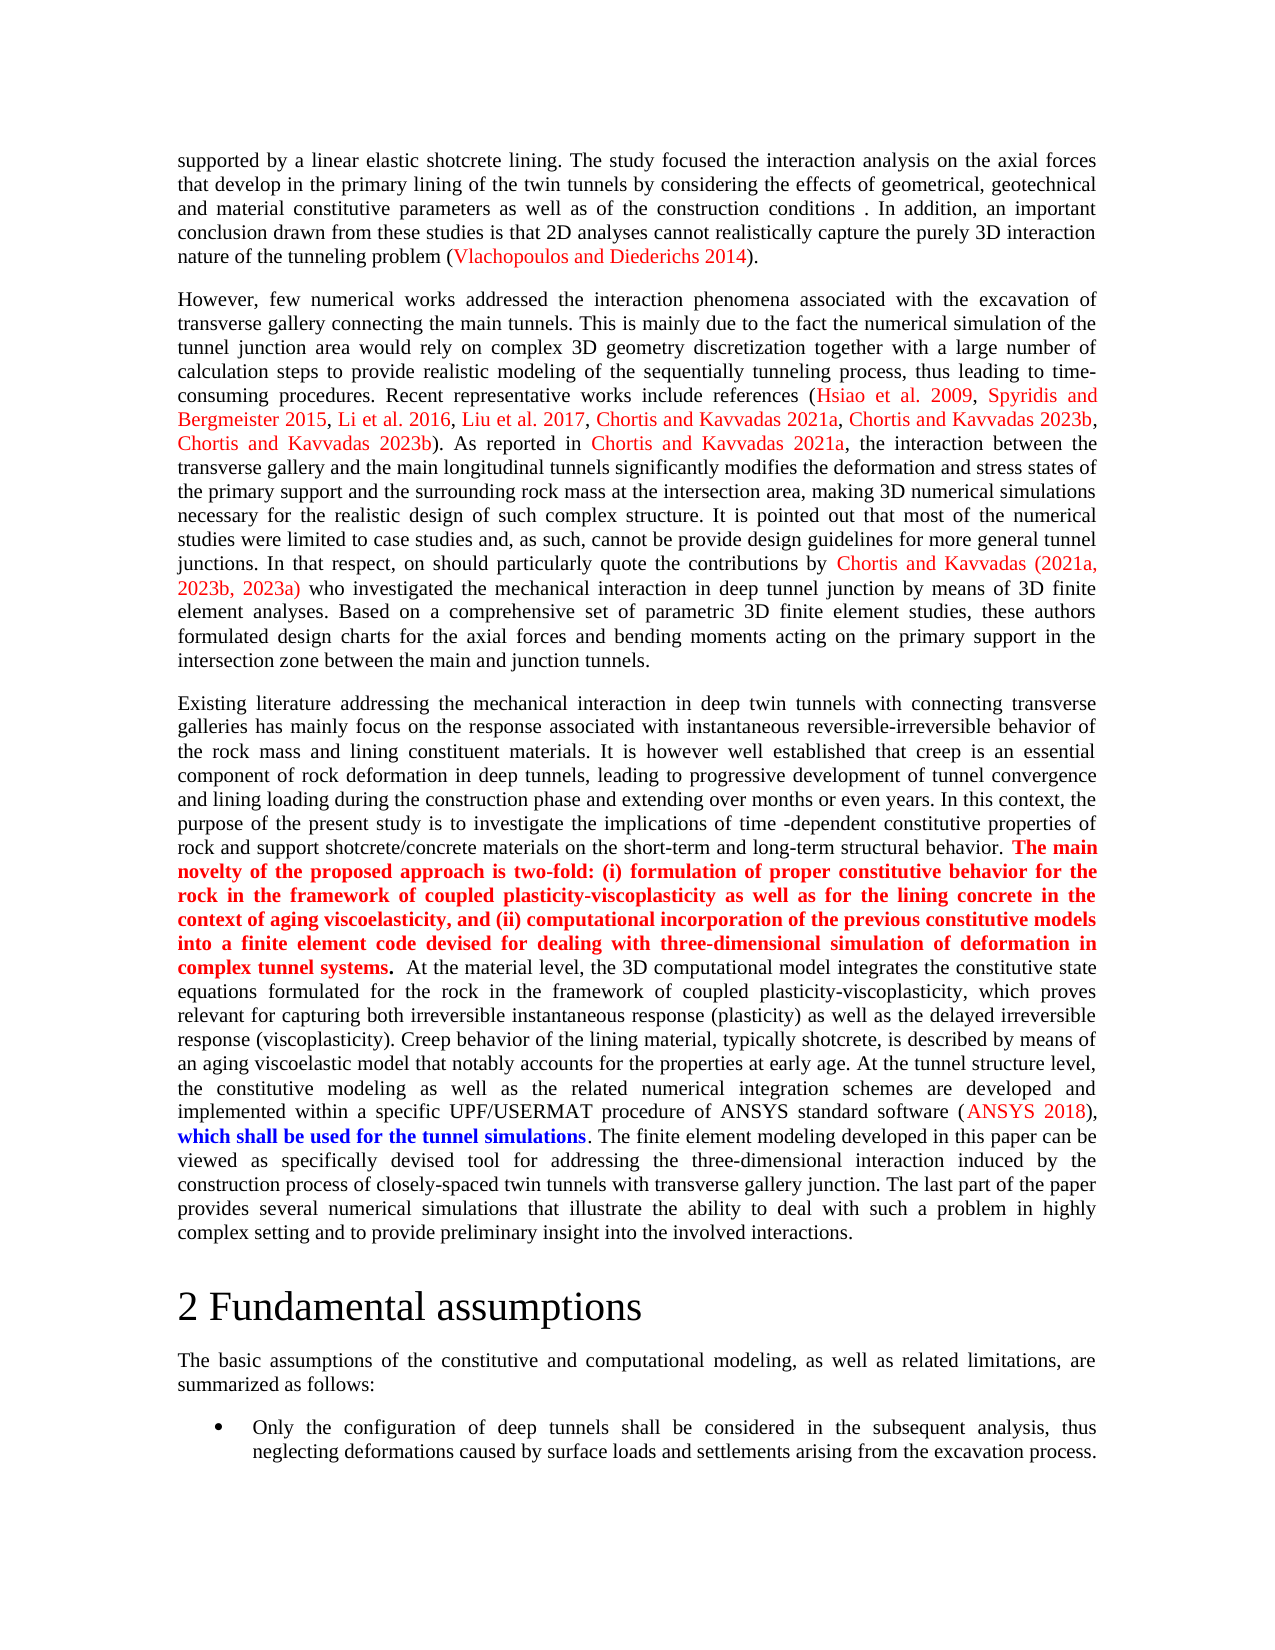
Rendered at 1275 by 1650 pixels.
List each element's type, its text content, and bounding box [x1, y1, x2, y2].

text Existing literature addressing the mechanical interaction in deep twin tunnels with connecting transverse galleries has mainly focus on the response associated with instantaneous reversible-irreversible behavior of the rock mass and lining constituent materials. It is however well established that creep is an essential component of rock deformation in deep tunnels, leading to progressive development of tunnel convergence and lining loading during the construction phase and extending over months or even years. In this context, the purpose of the present study is to investigate the implications of time -dependent constitutive properties of rock and support shotcrete/concrete materials on the short-term and long-term structural behavior. The main novelty of the proposed approach is two-fold: (i) formulation of proper constitutive behavior for the rock in the framework of coupled plasticity-viscoplasticity as well as for the lining concrete in the context of aging viscoelasticity, and (ii) computational incorporation of the previous constitutive models into a finite element code devised for dealing with three-dimensional simulation of deformation in complex tunnel systems. At the material level, the 3D computational model integrates the constitutive state equations formulated for the rock in the framework of coupled plasticity-viscoplasticity, which proves relevant for capturing both irreversible instantaneous response (plasticity) as well as the delayed irreversible response (viscoplasticity). Creep behavior of the lining material, typically shotcrete, is described by means of an aging viscoelastic model that notably accounts for the properties at early age. At the tunnel structure level, the constitutive modeling as well as the related numerical integration schemes are developed and implemented within a specific UPF/USERMAT procedure of ANSYS standard software (ANSYS 2018), which shall be used for the tunnel simulations. The finite element modeling developed in this paper can be viewed as specifically devised tool for addressing the three-dimensional interaction induced by the construction process of closely-spaced twin tunnels with transverse gallery junction. The last part of the paper provides several numerical simulations that illustrate the ability to deal with such a problem in highly complex setting and to provide preliminary insight into the involved interactions. [177, 690, 1098, 1244]
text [177, 148, 1098, 268]
subtitle 2 Fundamental assumptions [177, 1281, 1098, 1329]
text The basic assumptions of the constitutive and computational modeling, as well as related limitations, are summarized as follows: [177, 1348, 1098, 1396]
text However, few numerical works addressed the interaction phenomena associated with the excavation of transverse gallery connecting the main tunnels. This is mainly due to the fact the numerical simulation of the tunnel junction area would rely on complex 3D geometry discretization together with a large number of calculation steps to provide realistic modeling of the sequentially tunneling process, thus leading to time-consuming procedures. Recent representative works include references (Hsiao et al. 2009, Spyridis and Bergmeister 2015, Li et al. 2016, Liu et al. 2017, Chortis and Kavvadas 2021a, Chortis and Kavvadas 2023b, Chortis and Kavvadas 2023b). As reported in Chortis and Kavvadas 2021a, the interaction between the transverse gallery and the main longitudinal tunnels significantly modifies the deformation and stress states of the primary support and the surrounding rock mass at the intersection area, making 3D numerical simulations necessary for the realistic design of such complex structure. It is pointed out that most of the numerical studies were limited to case studies and, as such, cannot be provide design guidelines for more general tunnel junctions. In that respect, on should particularly quote the contributions by Chortis and Kavvadas (2021a, 2023b, 2023a) who investigated the mechanical interaction in deep tunnel junction by means of 3D finite element analyses. Based on a comprehensive set of parametric 3D finite element studies, these authors formulated design charts for the axial forces and bending moments acting on the primary support in the intersection zone between the main and junction tunnels. [177, 287, 1098, 672]
text Only the configuration of deep tunnels shall be considered in the subsequent analysis, thus neglecting deformations caused by surface loads and settlements arising from the excavation process. [215, 1415, 1098, 1463]
